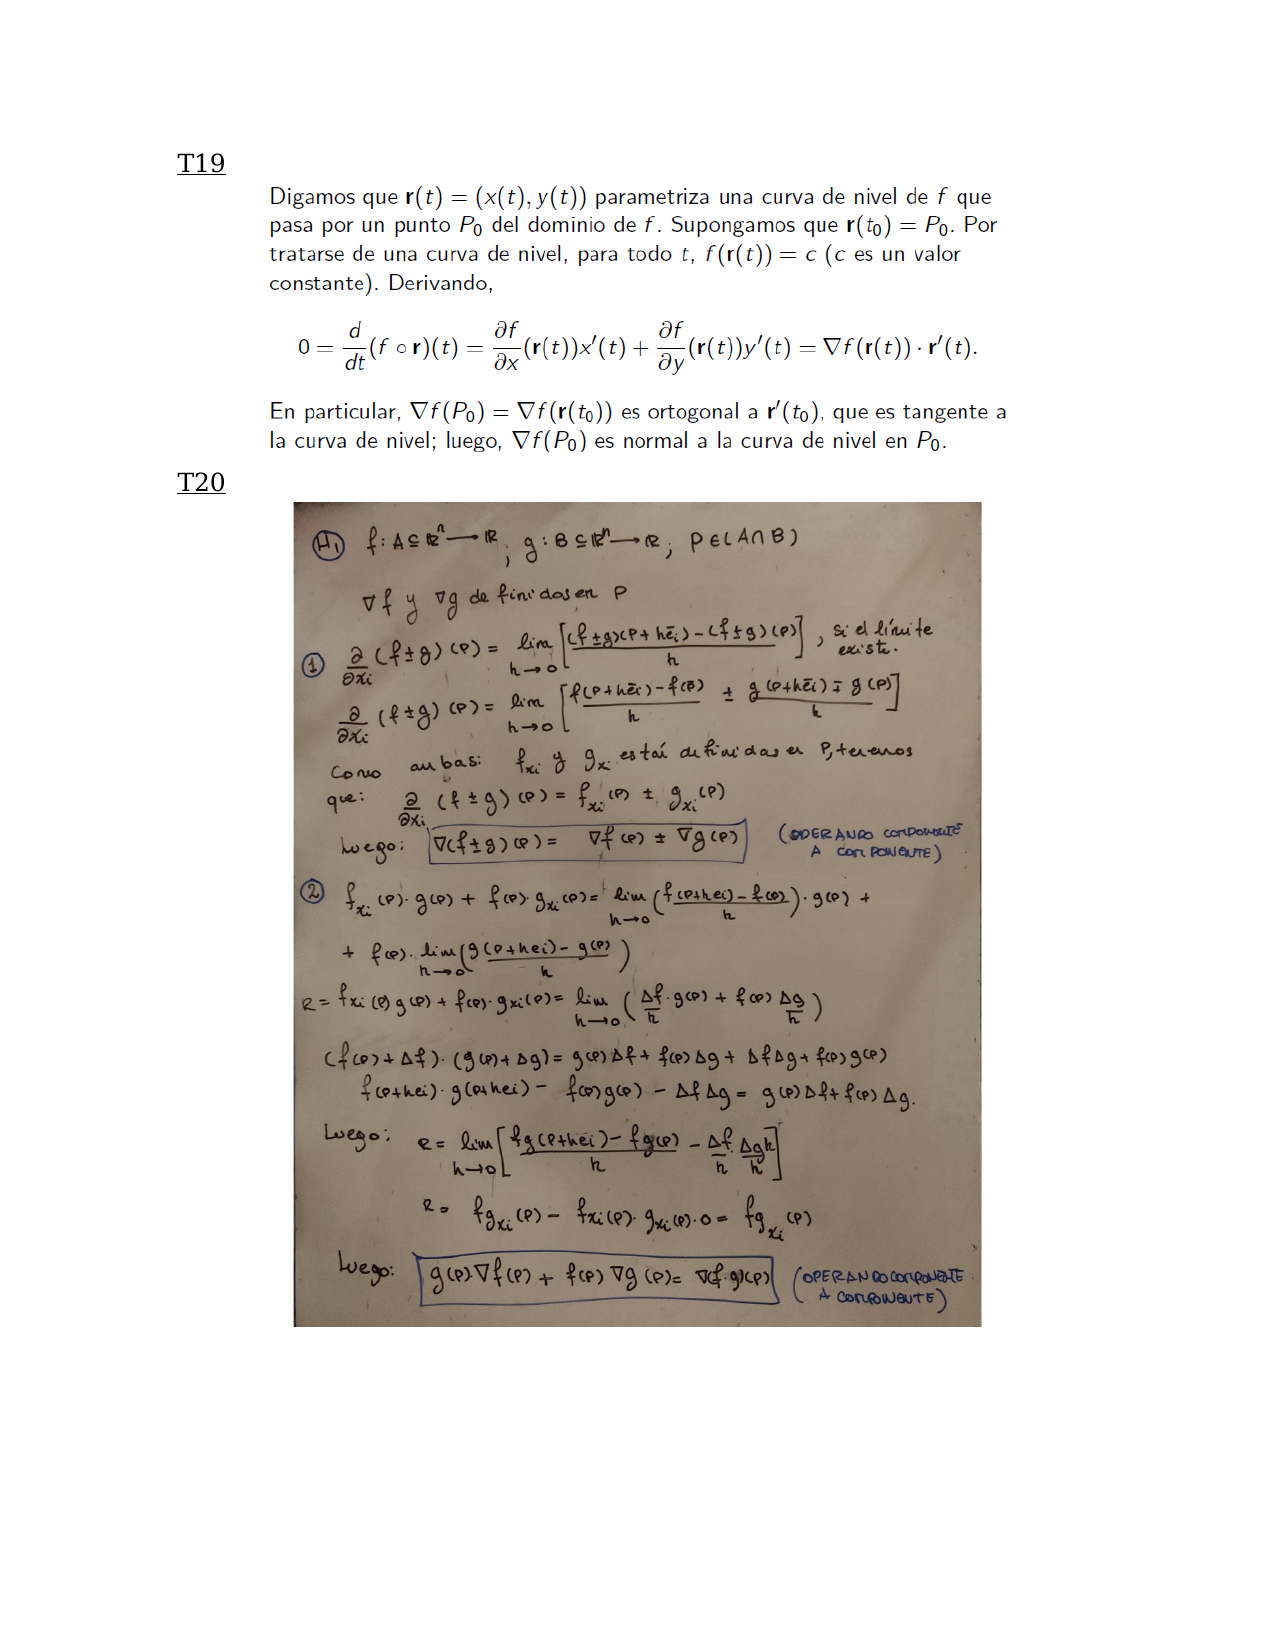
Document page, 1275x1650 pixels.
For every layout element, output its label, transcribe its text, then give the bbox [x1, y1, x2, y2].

subtitle T19 [177, 148, 1098, 178]
picture [293, 502, 982, 1327]
subtitle T20 [177, 466, 1098, 496]
picture [267, 184, 1008, 452]
